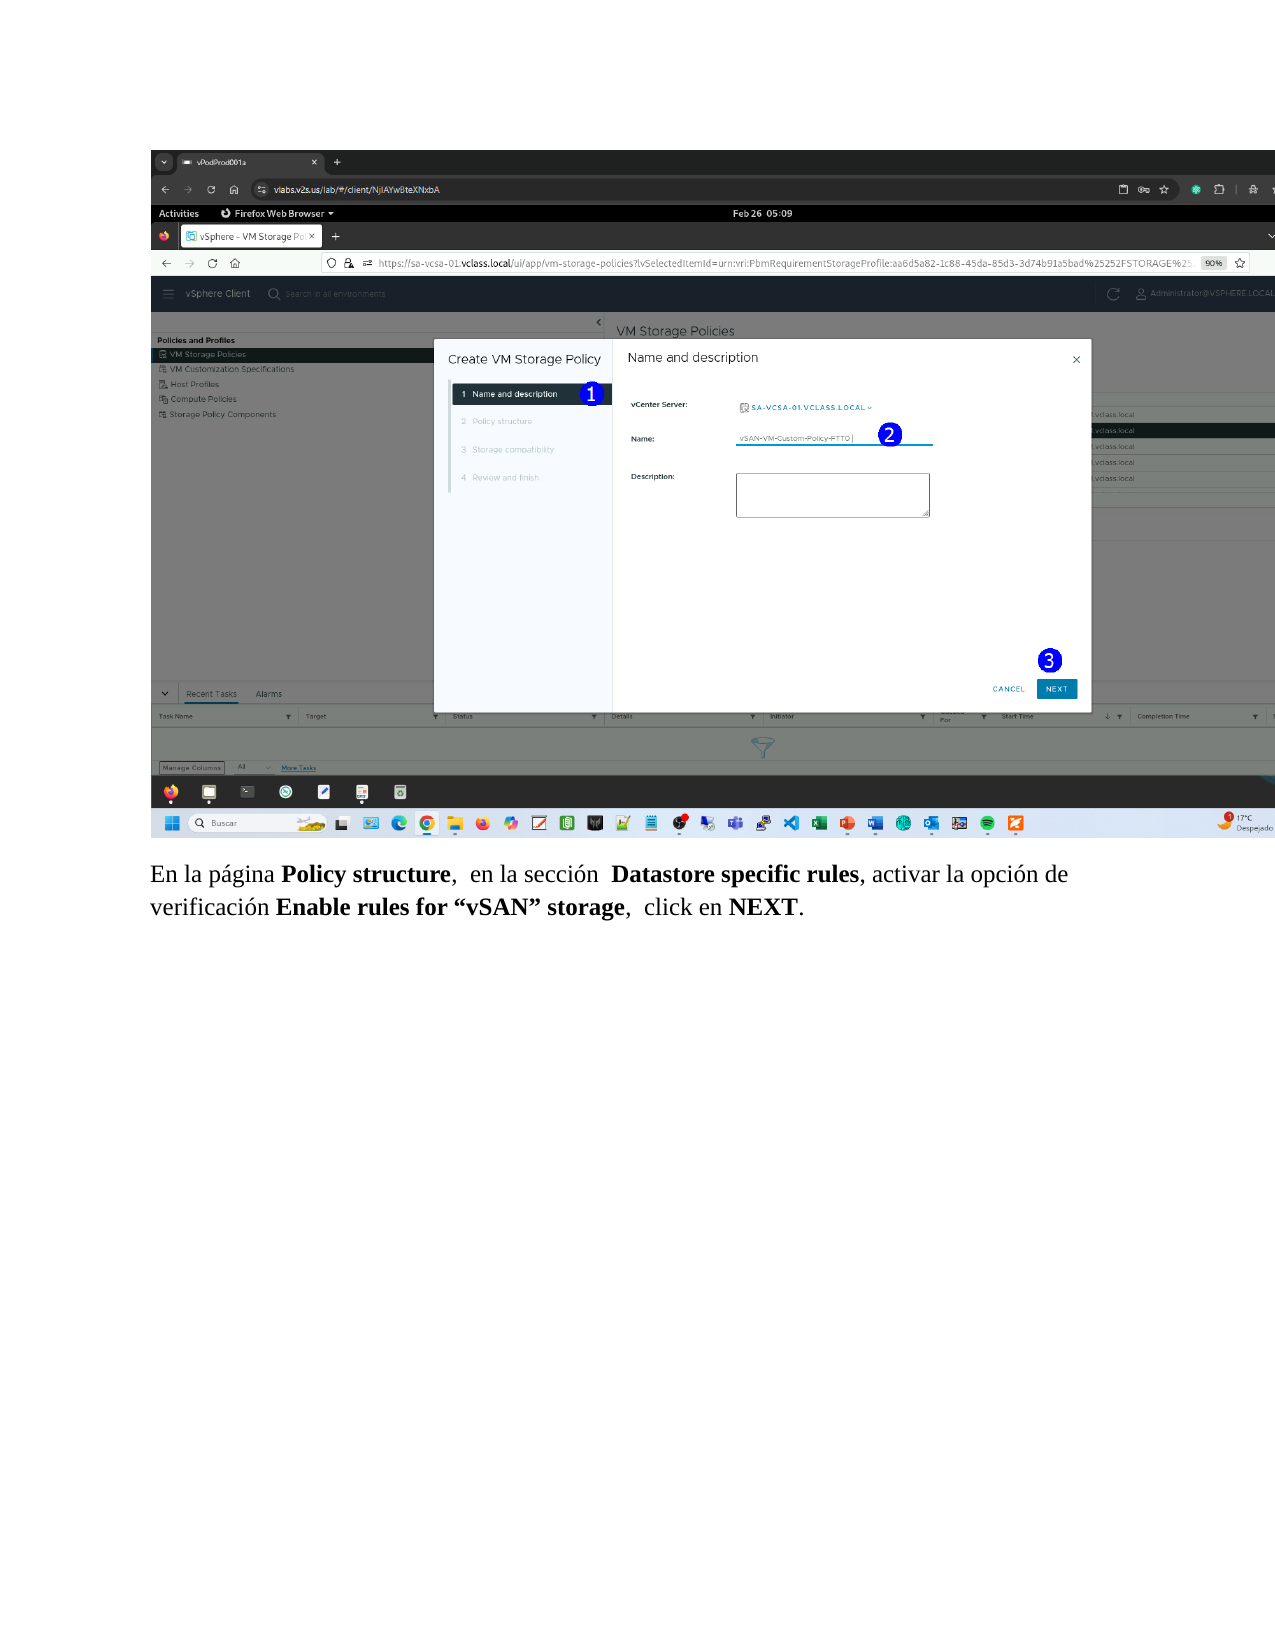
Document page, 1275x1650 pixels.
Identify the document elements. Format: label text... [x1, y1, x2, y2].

picture [151, 150, 1275, 838]
text En la página Policy structure, en la sección Datastore specific rules, activar la opción de verificación Enable rules for “vSAN” storage, click en NEXT. [150, 859, 1125, 921]
